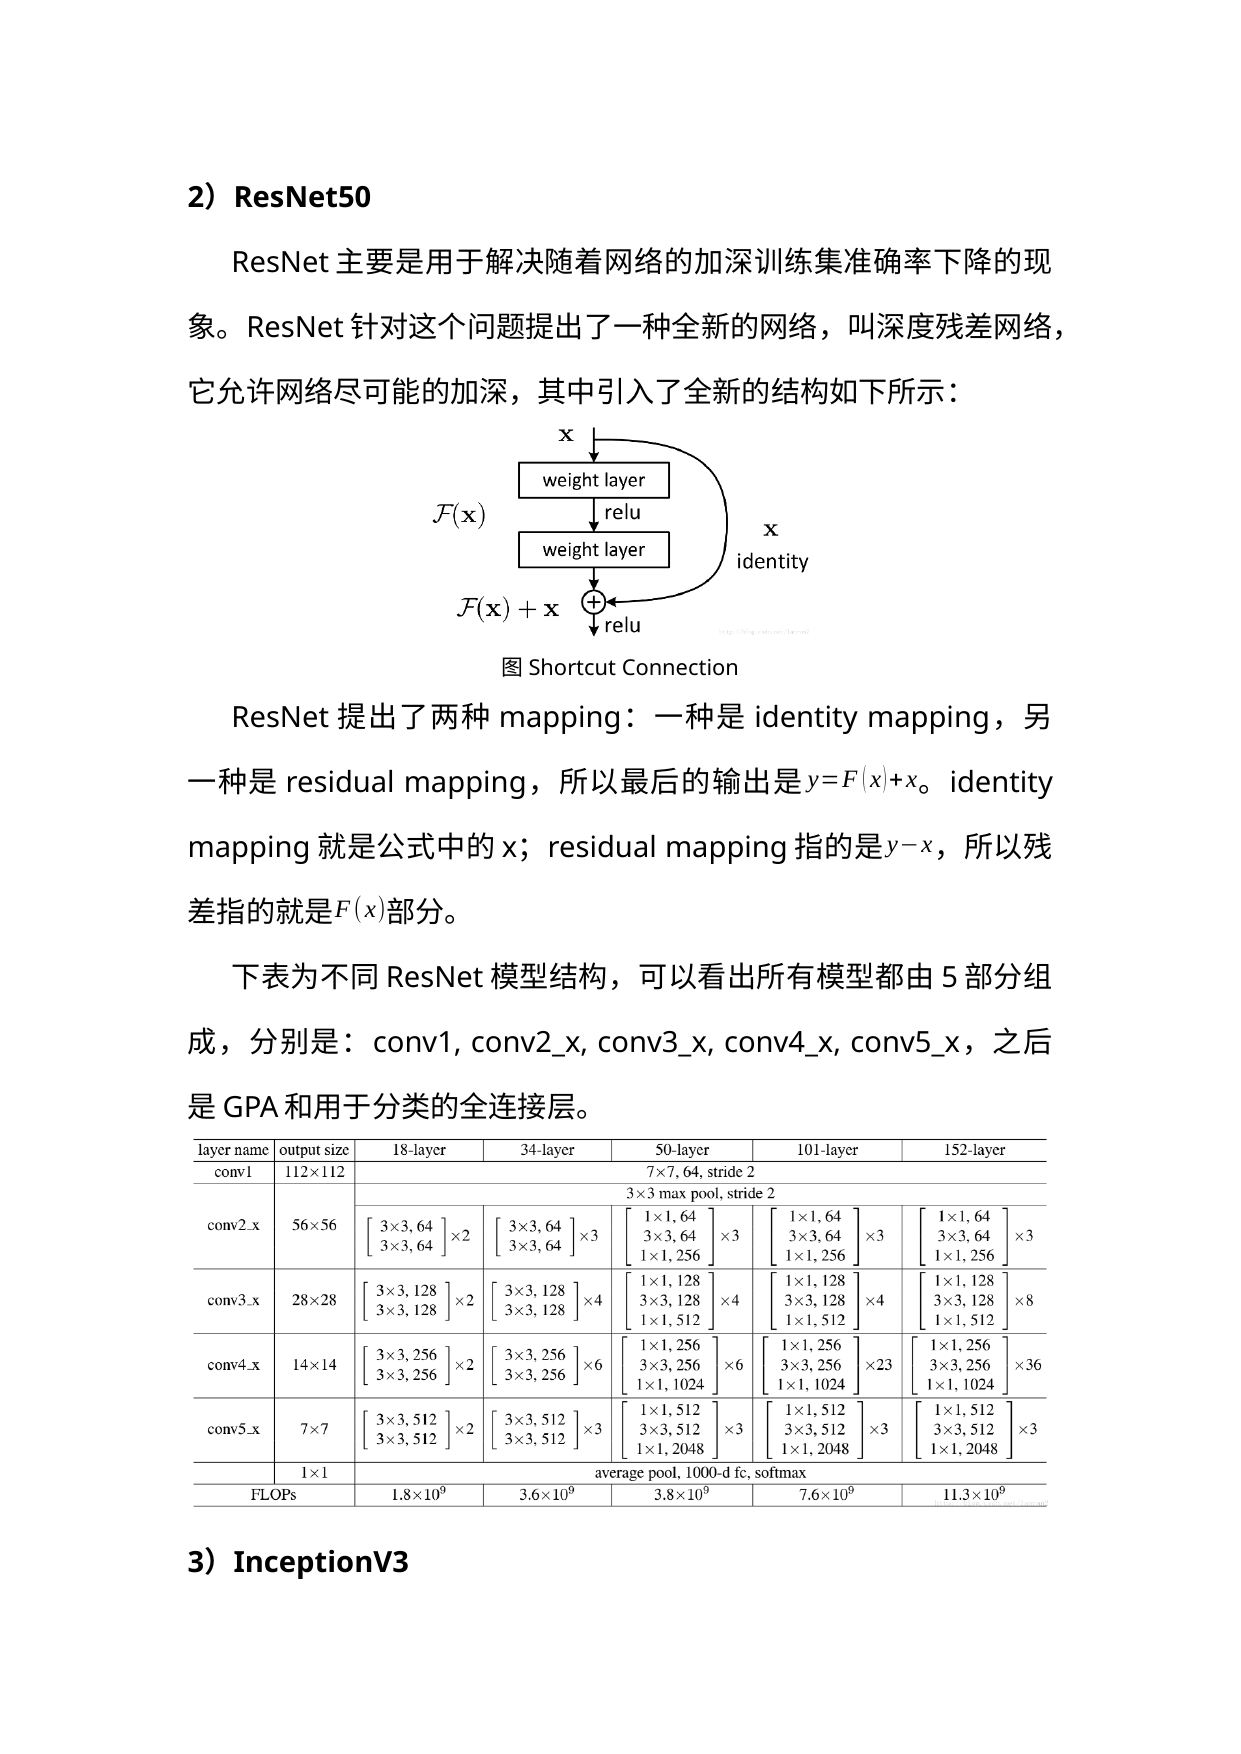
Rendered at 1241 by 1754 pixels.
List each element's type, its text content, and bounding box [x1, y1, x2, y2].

text ResNet主要是用于解决随着网络的加深训练集准确率下降的现象。ResNet针对这个问题提出了一种全新的网络，叫深度残差网络，它允许网络尽可能的加深，其中引入了全新的结构如下所示： [187, 227, 1053, 422]
text 3）InceptionV3 [187, 1527, 1053, 1592]
text 下表为不同ResNet模型结构，可以看出所有模型都由5部分组成，分别是：conv1, conv2_x, conv3_x, conv4_x, conv5_x，之后是GPA和用于分类的全连接层。 [187, 942, 1053, 1137]
text ResNet提出了两种mapping：一种是identity mapping，另一种是residual mapping，所以最后的输出是。identity mapping就是公式中的x；residual mapping指的是，所以残差指的就是部分。 [187, 682, 1053, 942]
text 图 Shortcut Connection [187, 649, 1053, 682]
picture [427, 422, 813, 638]
text 2）ResNet50 [187, 162, 1053, 227]
picture [187, 1137, 1053, 1511]
